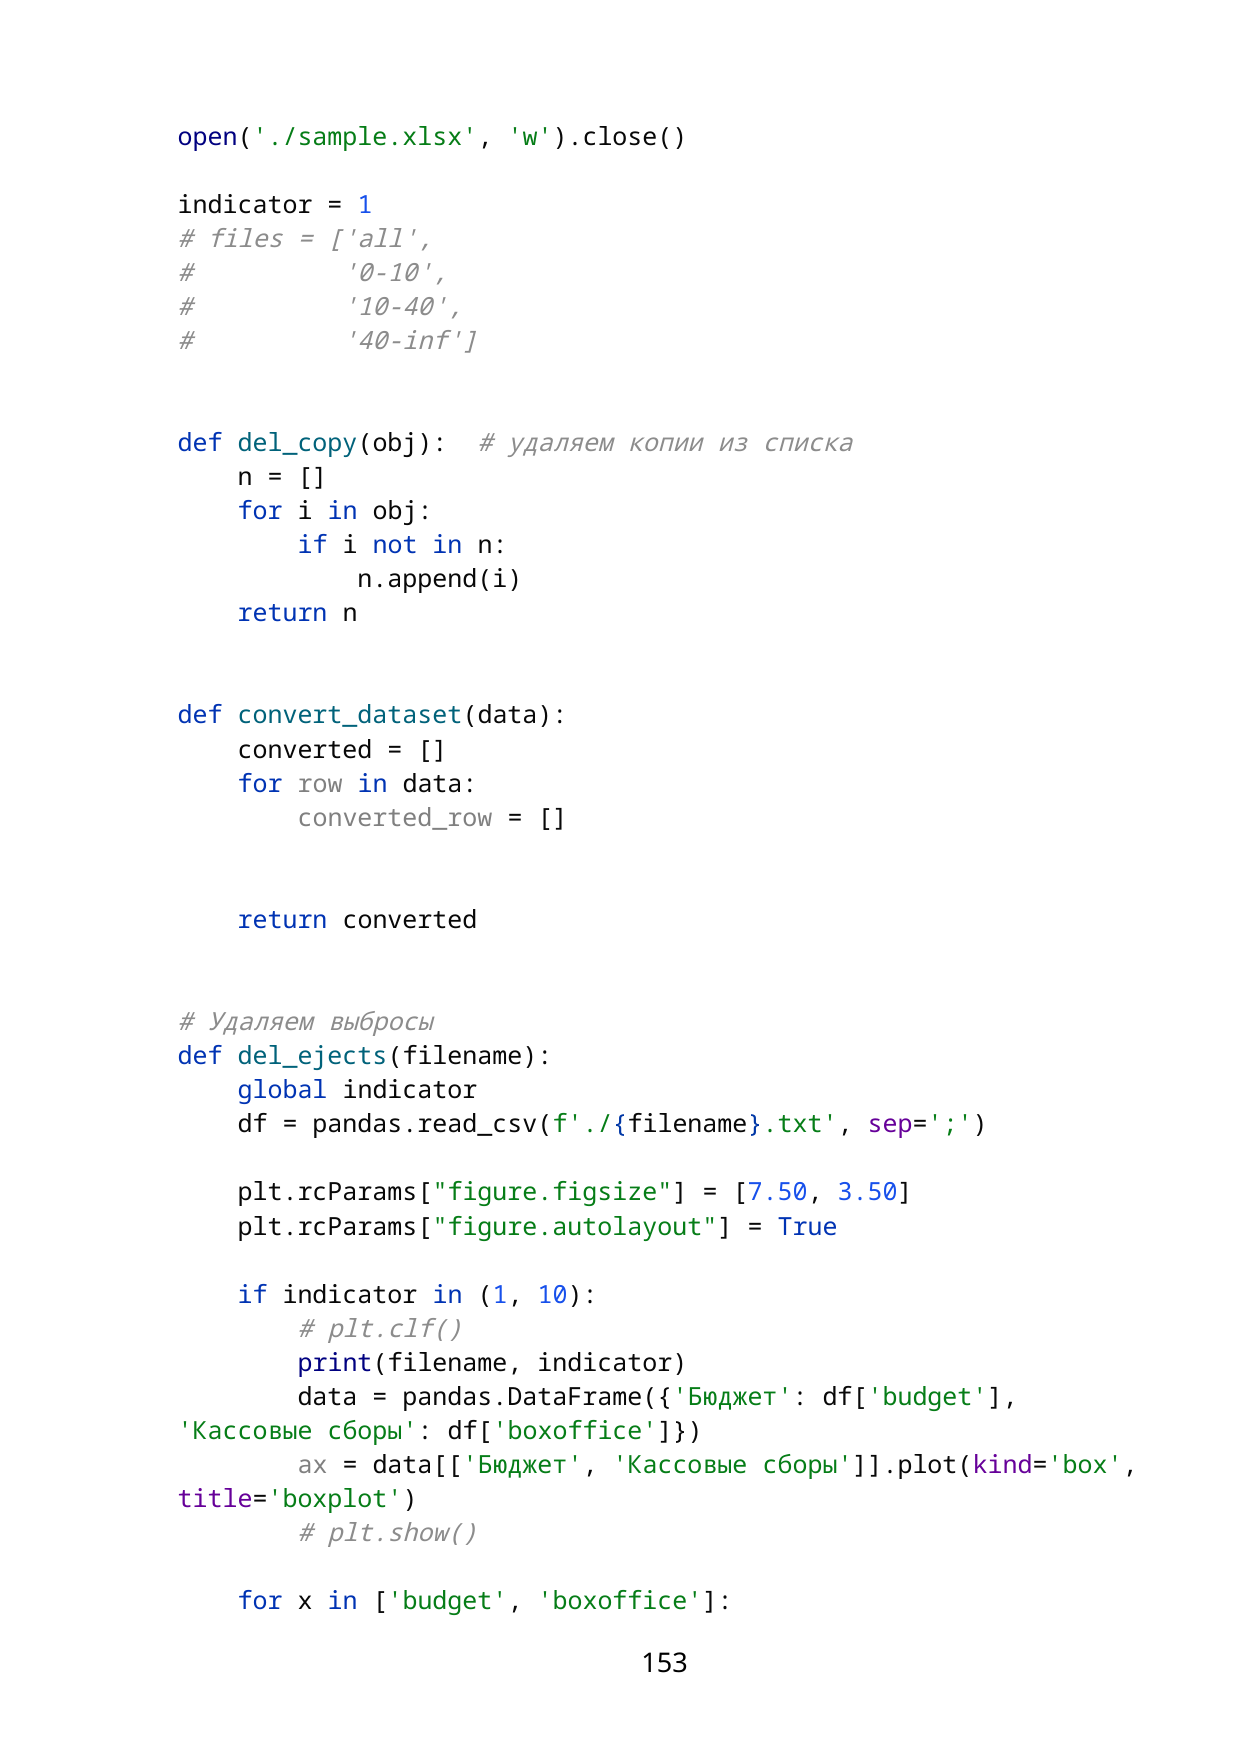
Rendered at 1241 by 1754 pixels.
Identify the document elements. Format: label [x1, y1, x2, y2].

text [177, 118, 1152, 1617]
